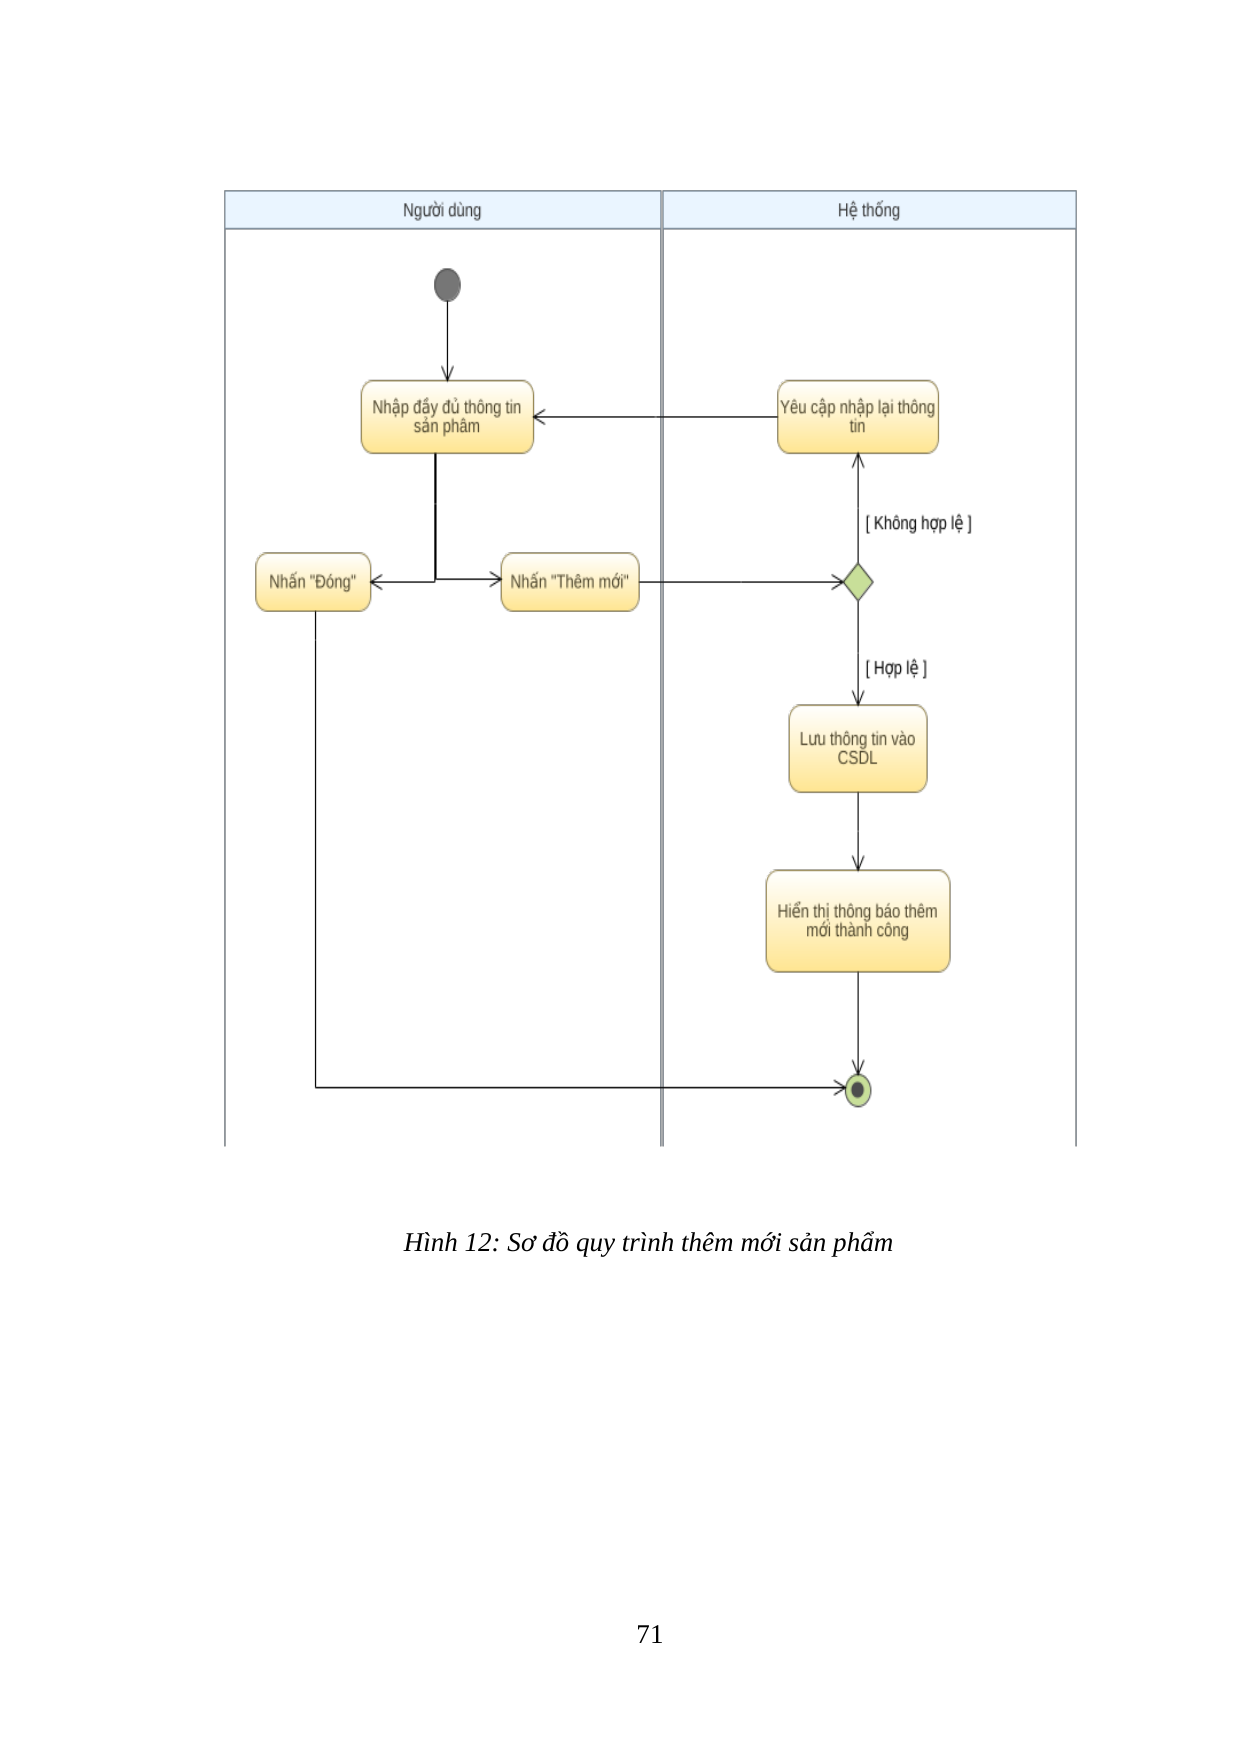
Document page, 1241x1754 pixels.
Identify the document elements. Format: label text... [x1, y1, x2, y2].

text Hình 12: Sơ đồ quy trình thêm mới sản phẩm [177, 1226, 1122, 1257]
picture [190, 147, 1109, 1190]
